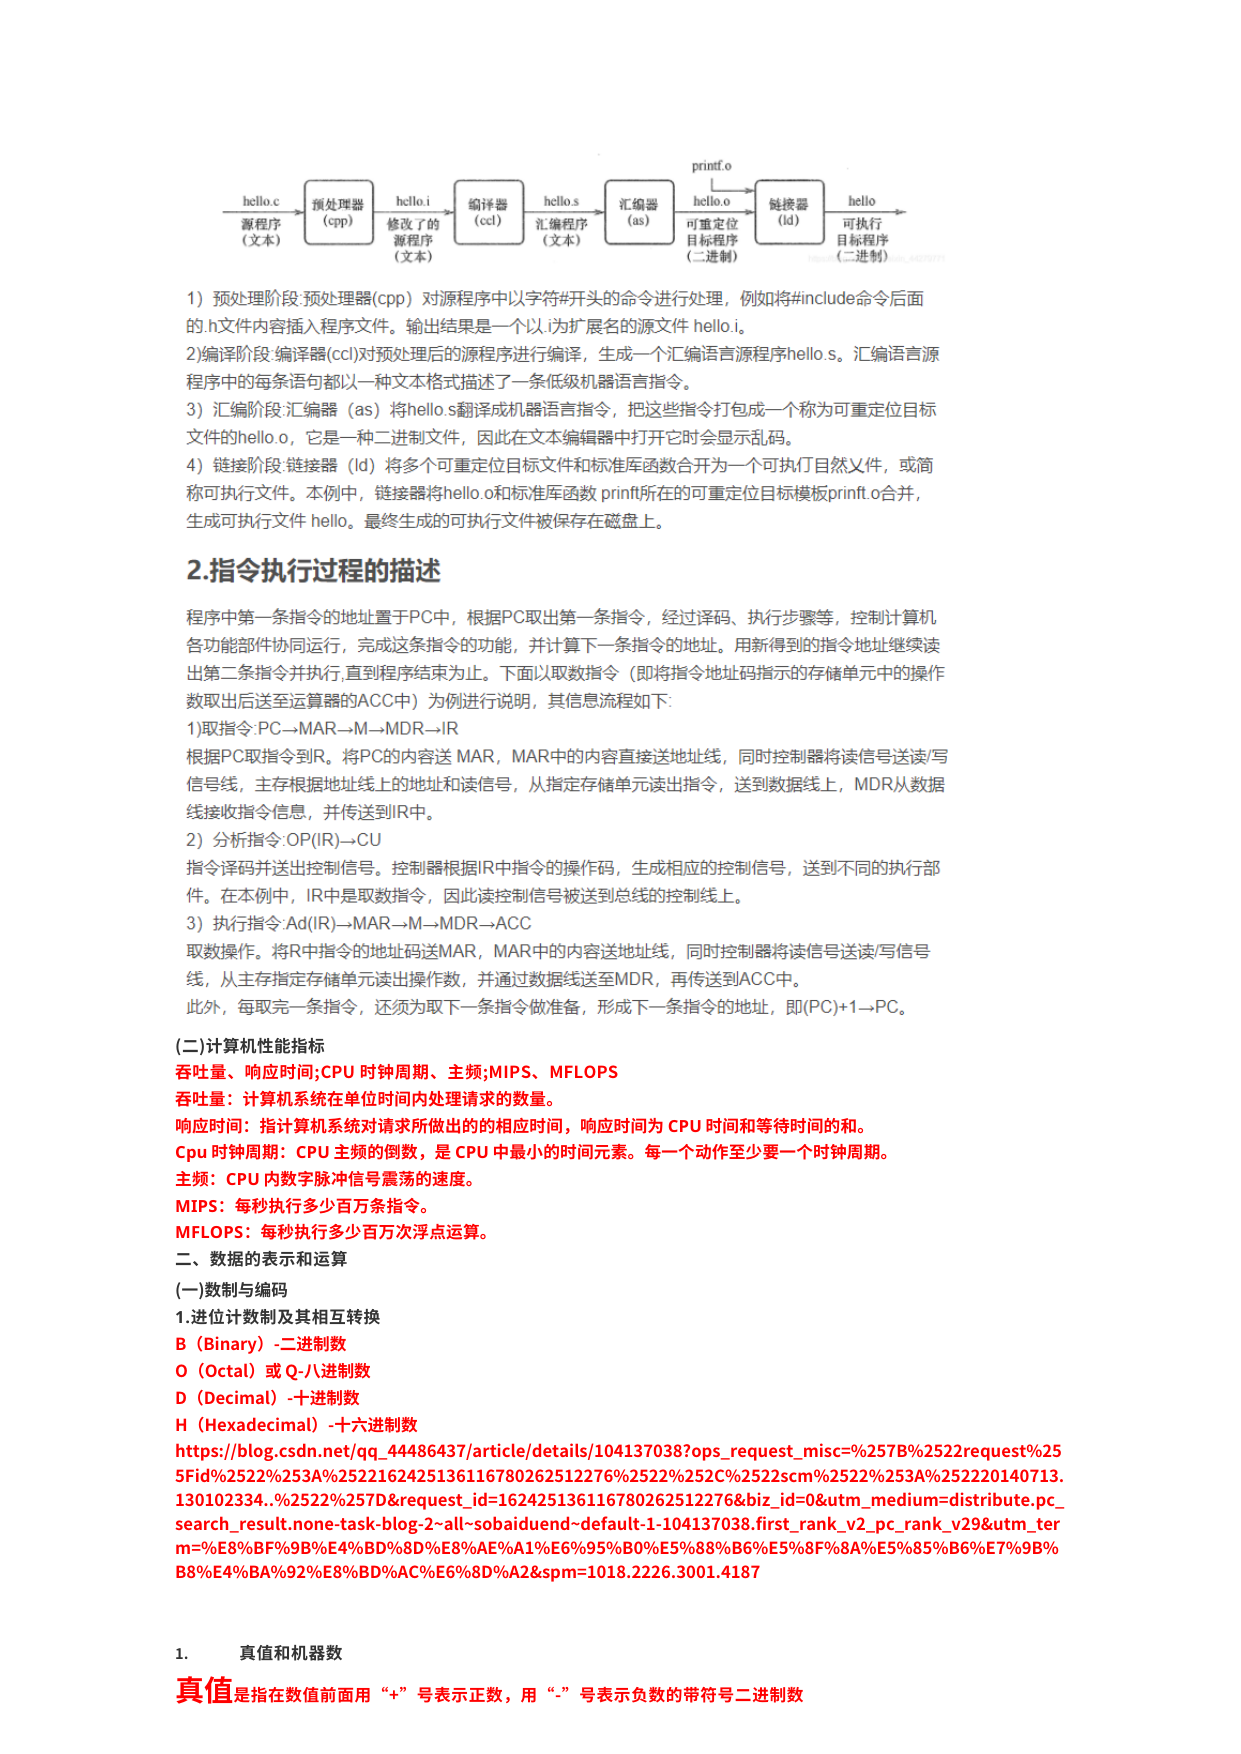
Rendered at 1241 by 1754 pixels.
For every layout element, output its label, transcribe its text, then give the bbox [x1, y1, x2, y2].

list O（Octal）或Q-八进制数 [175, 1358, 1068, 1382]
list (二)计算机性能指标 [175, 1033, 1068, 1057]
text 吞吐量、响应时间;CPU 时钟周期、主频;MIPS、MFLOPS [175, 1059, 1068, 1084]
text (一)数制与编码 [175, 1272, 1068, 1302]
text 响应时间：指计算机系统对请求所做出的的相应时间，响应时间为CPU时间和等待时间的和。 [175, 1113, 1068, 1137]
list B（Binary）-二进制数 [175, 1331, 1068, 1356]
list H（Hexadecimal）-十六进制数 [175, 1412, 1068, 1436]
text Cpu时钟周期：CPU主频的倒数，是CPU中最小的时间元素。每一个动作至少要一个时钟周期。 [175, 1139, 1068, 1163]
picture [175, 150, 964, 1030]
text 二、数据的表示和运算 [175, 1246, 1068, 1270]
text MIPS：每秒执行多少百万条指令。 [175, 1193, 1068, 1217]
list 1.进位计数制及其相互转换 [175, 1304, 1068, 1329]
list D（Decimal）-十进制数 [175, 1385, 1068, 1409]
list 真值和机器数 [175, 1640, 1068, 1664]
text 主频：CPU内数字脉冲信号震荡的速度。 [175, 1166, 1068, 1190]
text 吞吐量：计算机系统在单位时间内处理请求的数量。 [175, 1086, 1068, 1110]
list 真值是指在数值前面用“+”号表示正数，用“-”号表示负数的带符号二进制数 [175, 1667, 1068, 1709]
list https://blog.csdn.net/qq_44486437/article/details/104137038?ops_request_misc=%257B%2522request%255Fid%2522%253A%2522162425136116780262512276%2522%252C%2522scm%2522%253A%252220140713.130102334..%2522%257D&request_id=162425136116780262512276&biz_id=0&utm_medium=distribute.pc_search_result.none-task-blog-2~all~sobaiduend~default-1-104137038.first_rank_v2_pc_rank_v29&utm_term=%E8%BF%9B%E4%BD%8D%E8%AE%A1%E6%95%B0%E5%88%B6%E5%8F%8A%E5%85%B6%E7%9B%B8%E4%BA%92%E8%BD%AC%E6%8D%A2&spm=1018.2226.3001.4187 [175, 1438, 1068, 1583]
text MFLOPS：每秒执行多少百万次浮点运算。 [175, 1219, 1068, 1243]
